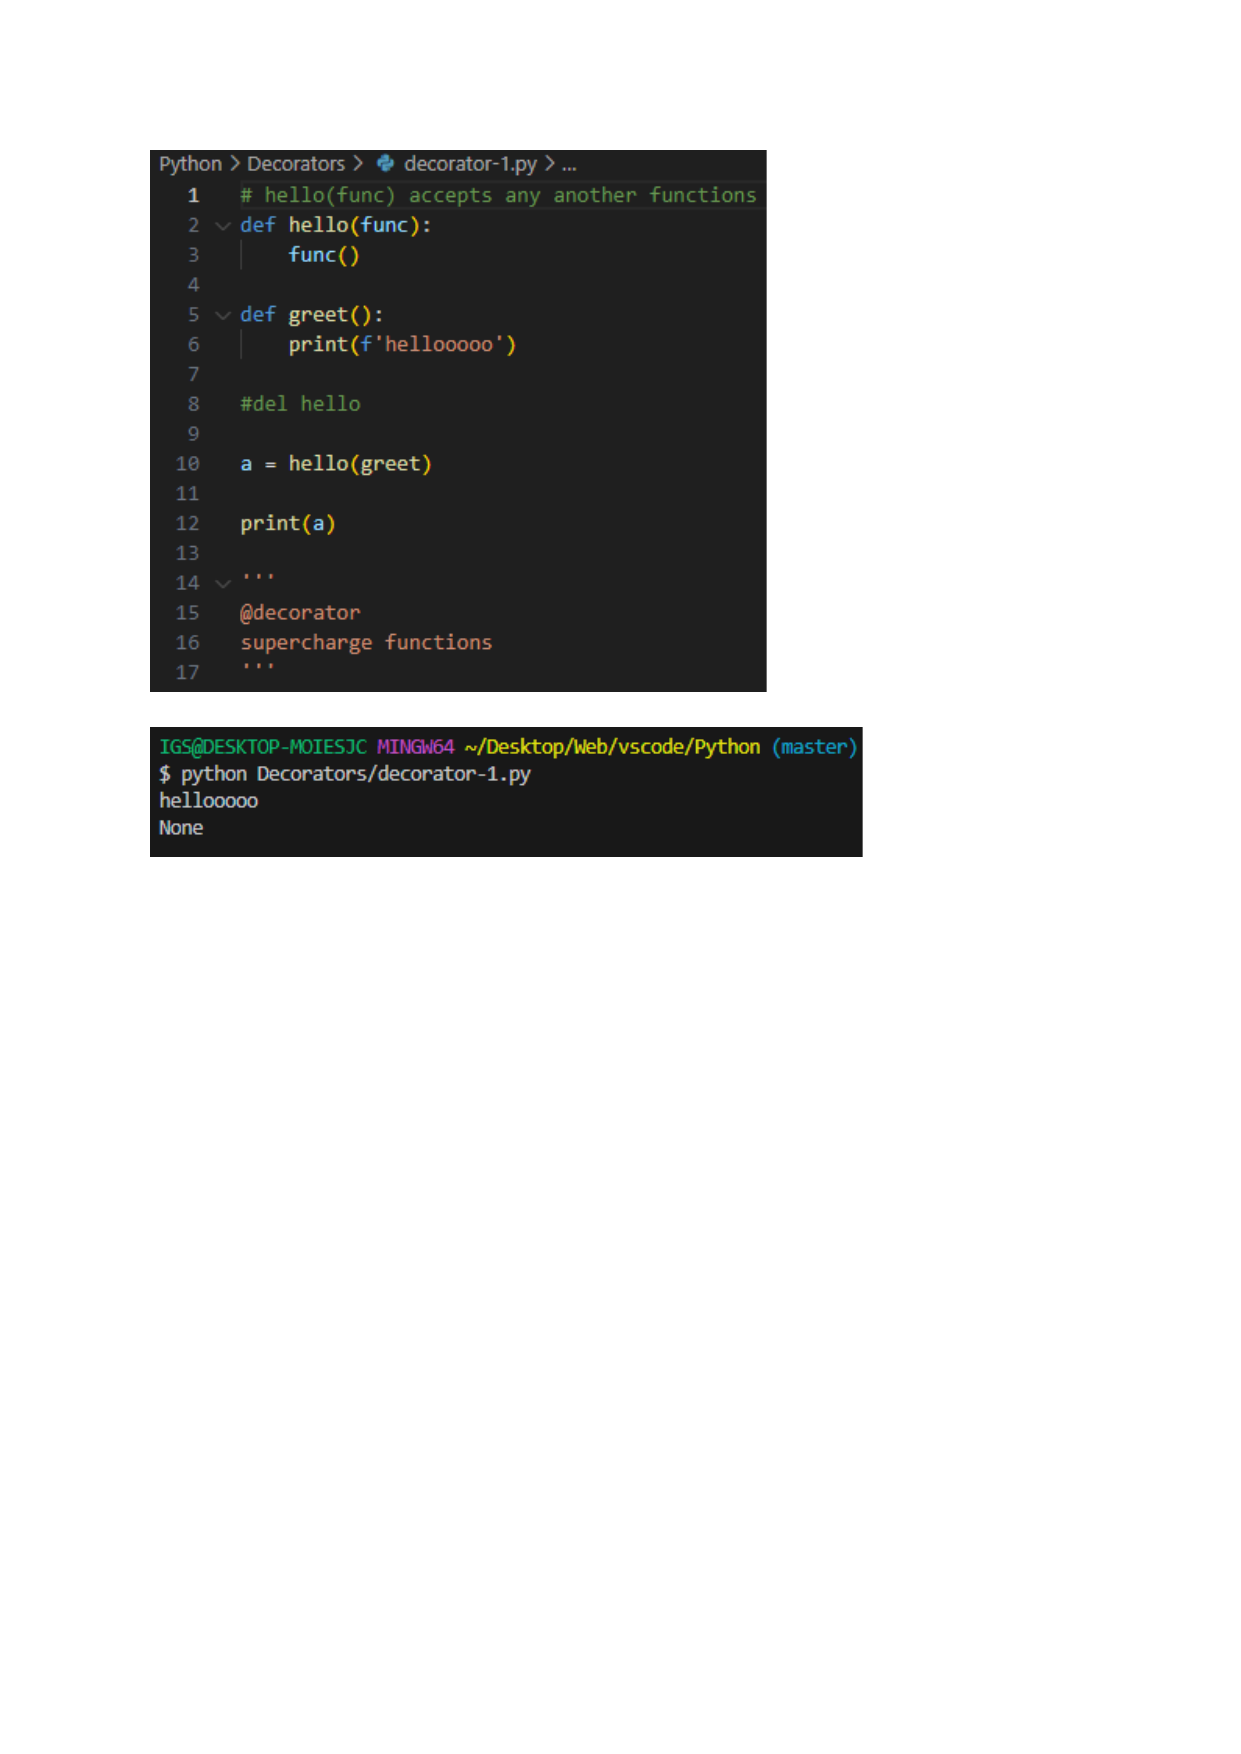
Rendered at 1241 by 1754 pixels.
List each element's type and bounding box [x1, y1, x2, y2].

picture [150, 727, 863, 857]
picture [150, 150, 767, 692]
